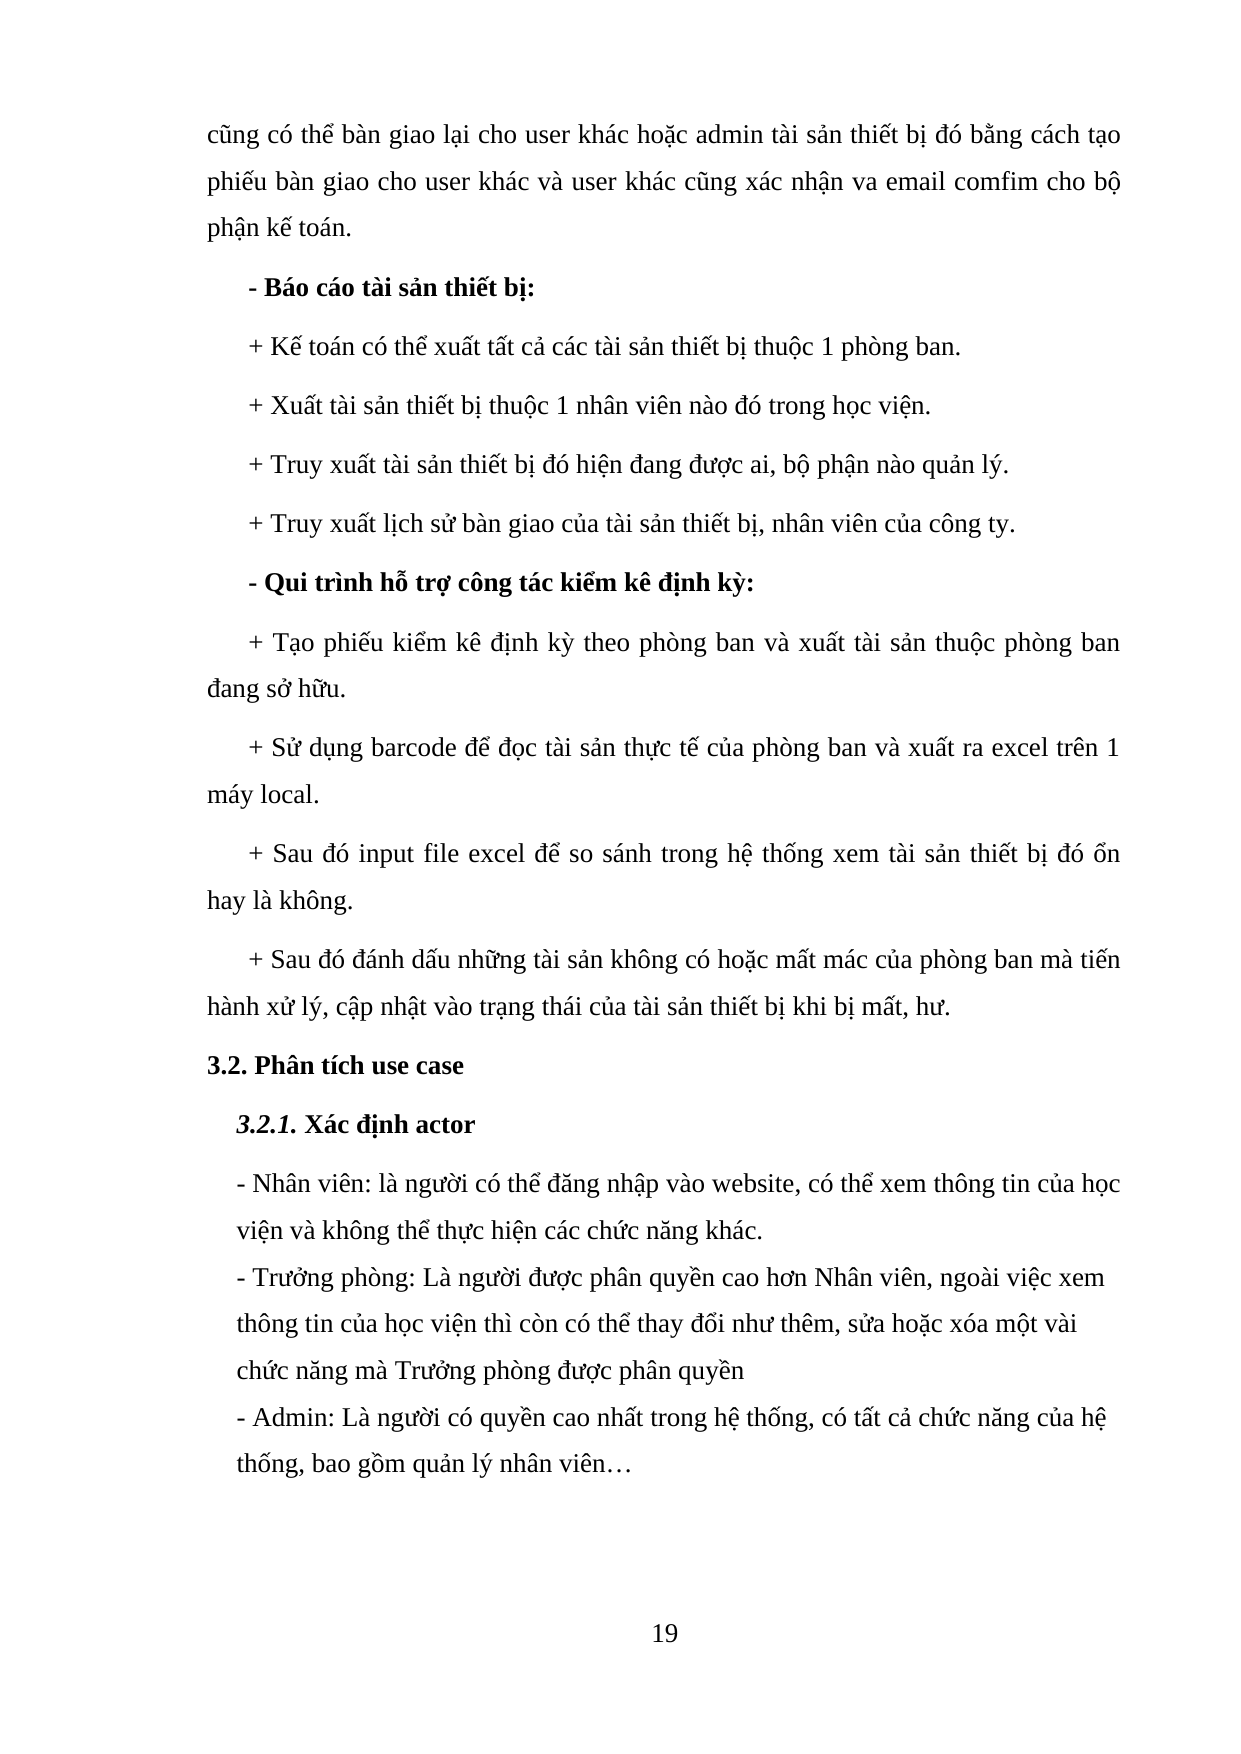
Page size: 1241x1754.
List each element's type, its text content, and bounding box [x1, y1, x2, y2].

text - Báo cáo tài sản thiết bị: [207, 271, 1122, 302]
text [207, 118, 1122, 243]
subtitle Xác định actor [236, 1108, 1122, 1139]
text + Kế toán có thể xuất tất cả các tài sản thiết bị thuộc 1 phòng ban. [207, 330, 1122, 361]
text + Xuất tài sản thiết bị thuộc 1 nhân viên nào đó trong học viện. [207, 389, 1122, 420]
text - Trưởng phòng: Là người được phân quyền cao hơn Nhân viên, ngoài việc xem thông tin của học viện thì còn có thể thay đổi như thêm, sửa hoặc xóa một vài chức năng mà Trưởng phòng được phân quyền [236, 1261, 1122, 1385]
text + Truy xuất tài sản thiết bị đó hiện đang được ai, bộ phận nào quản lý. [207, 448, 1122, 479]
text - Admin: Là người có quyền cao nhất trong hệ thống, có tất cả chức năng của hệ thống, bao gồm quản lý nhân viên… [236, 1401, 1122, 1478]
text - Nhân viên: là người có thể đăng nhập vào website, có thể xem thông tin của học viện và không thể thực hiện các chức năng khác. [236, 1167, 1122, 1245]
text + Truy xuất lịch sử bàn giao của tài sản thiết bị, nhân viên của công ty. [207, 507, 1122, 538]
text + Sau đó input file excel để so sánh trong hệ thống xem tài sản thiết bị đó ổn hay là không. [207, 837, 1122, 915]
text - Qui trình hỗ trợ công tác kiểm kê định kỳ: [207, 566, 1122, 598]
text + Tạo phiếu kiểm kê định kỳ theo phòng ban và xuất tài sản thuộc phòng ban đang sở hữu. [207, 626, 1122, 703]
subtitle Phân tích use case [207, 1049, 1122, 1080]
text + Sau đó đánh dấu những tài sản không có hoặc mất mác của phòng ban mà tiến hành xử lý, cập nhật vào trạng thái của tài sản thiết bị khi bị mất, hư. [207, 943, 1122, 1021]
text + Sử dụng barcode để đọc tài sản thực tế của phòng ban và xuất ra excel trên 1 máy local. [207, 731, 1122, 809]
